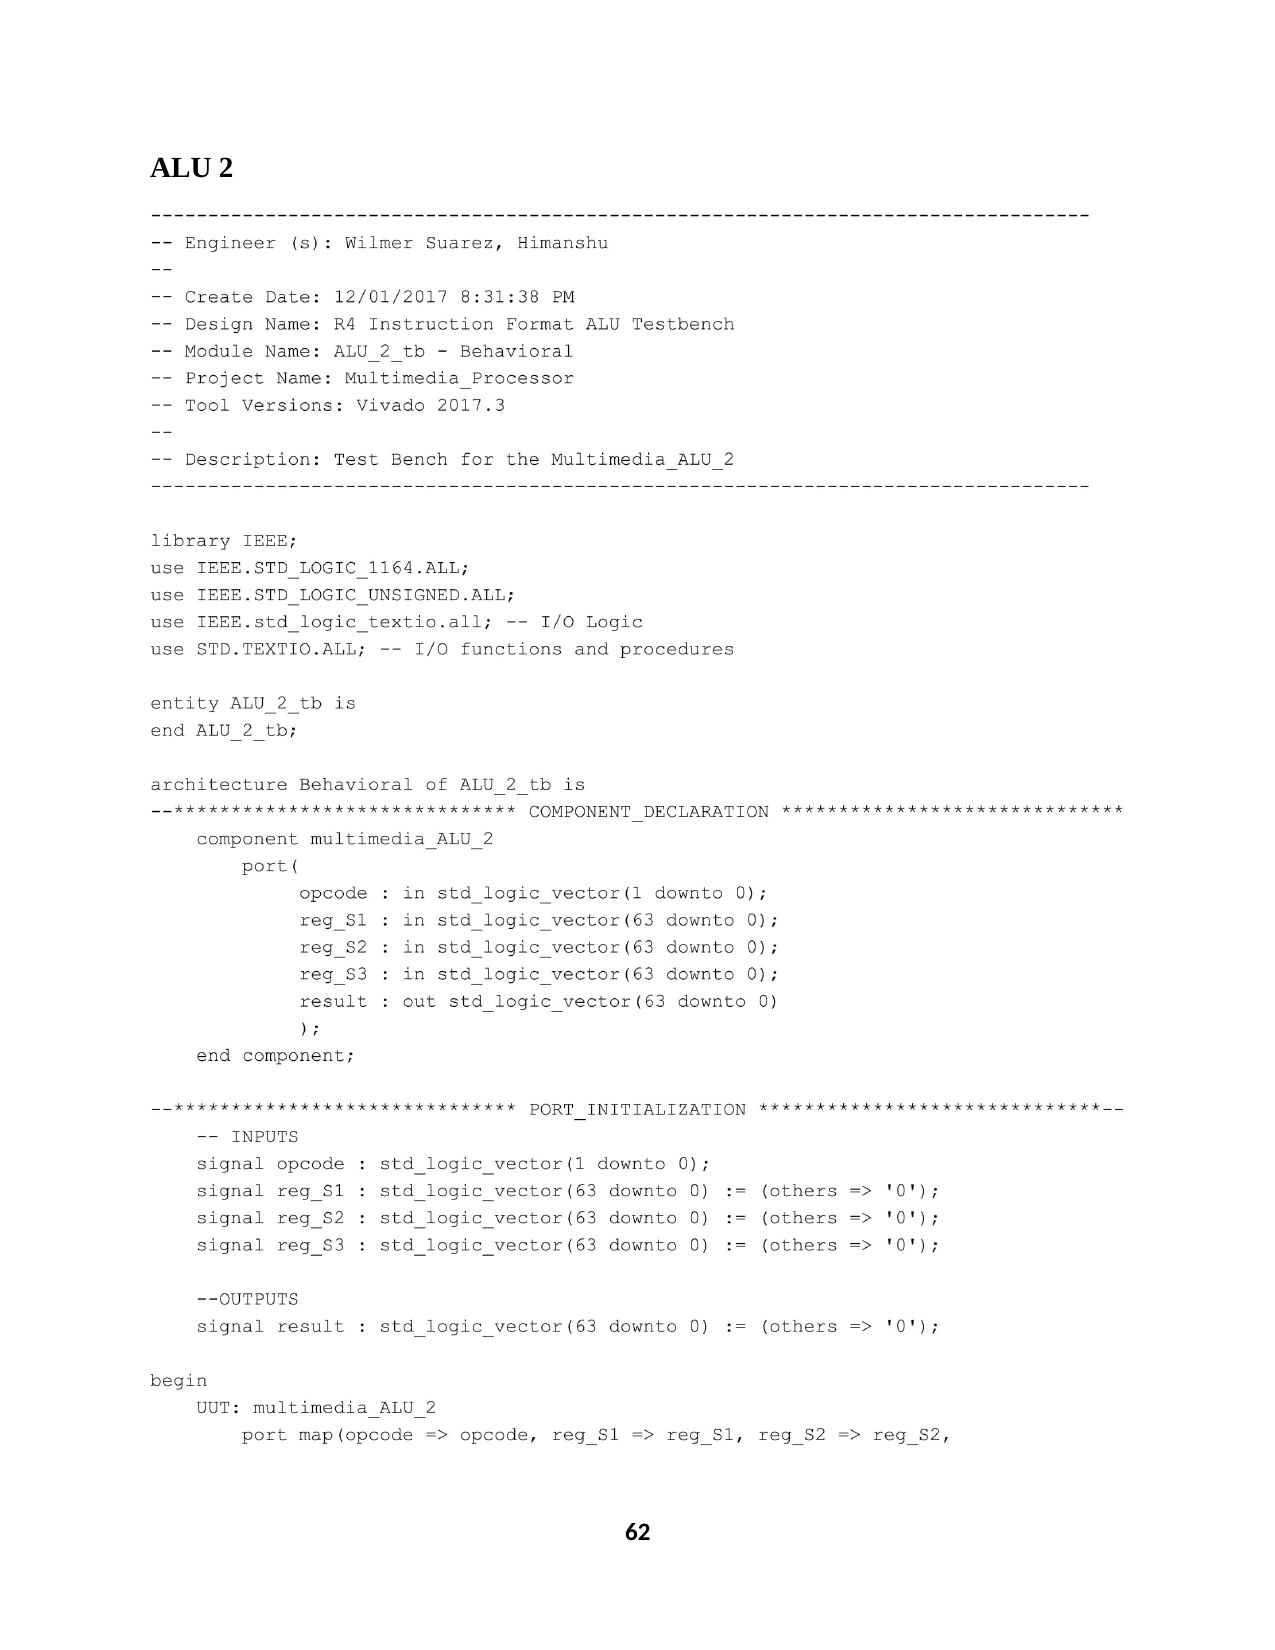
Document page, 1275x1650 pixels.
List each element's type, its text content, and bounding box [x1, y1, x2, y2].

picture [150, 200, 1125, 1462]
text ALU 2 [150, 150, 1125, 183]
